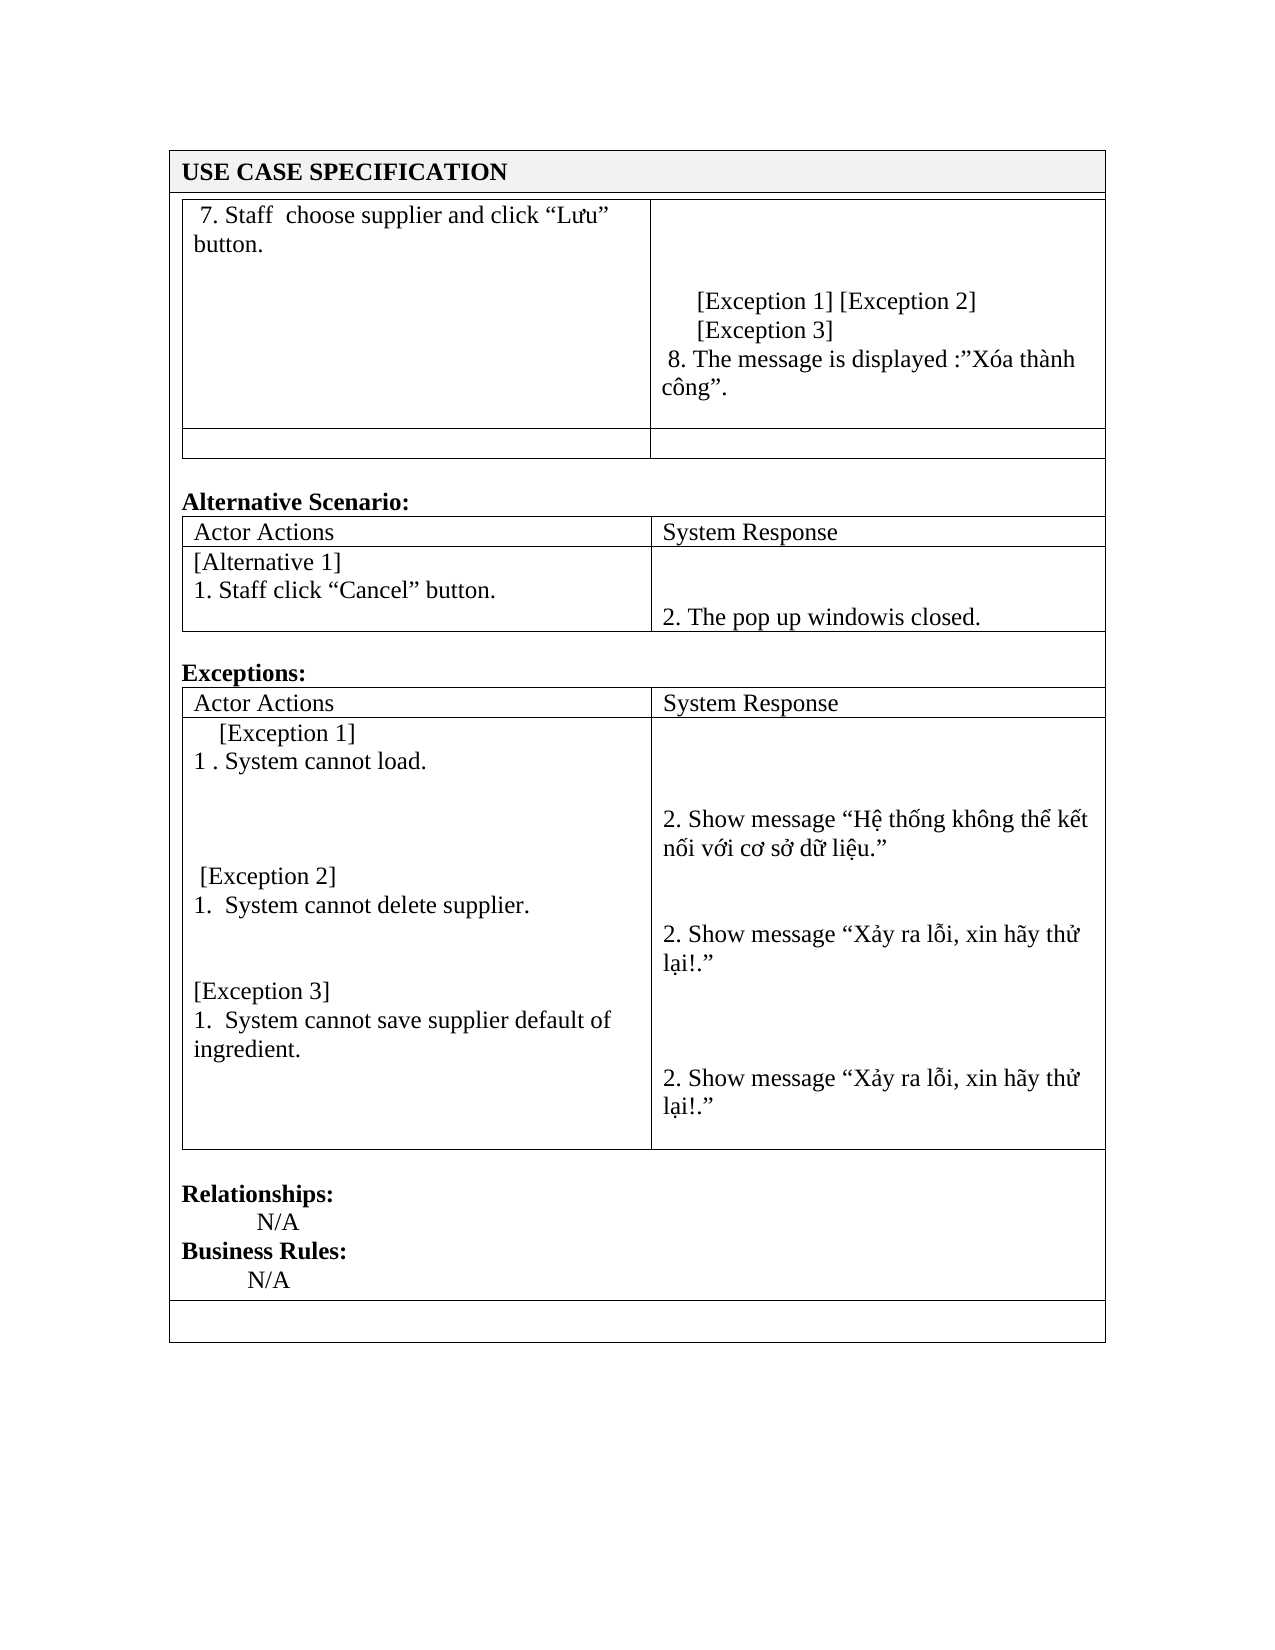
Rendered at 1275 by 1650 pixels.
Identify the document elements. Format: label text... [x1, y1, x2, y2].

table_cell [170, 1301, 1105, 1342]
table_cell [170, 193, 1105, 1300]
table_header USE CASE SPECIFICATION [170, 151, 1105, 192]
